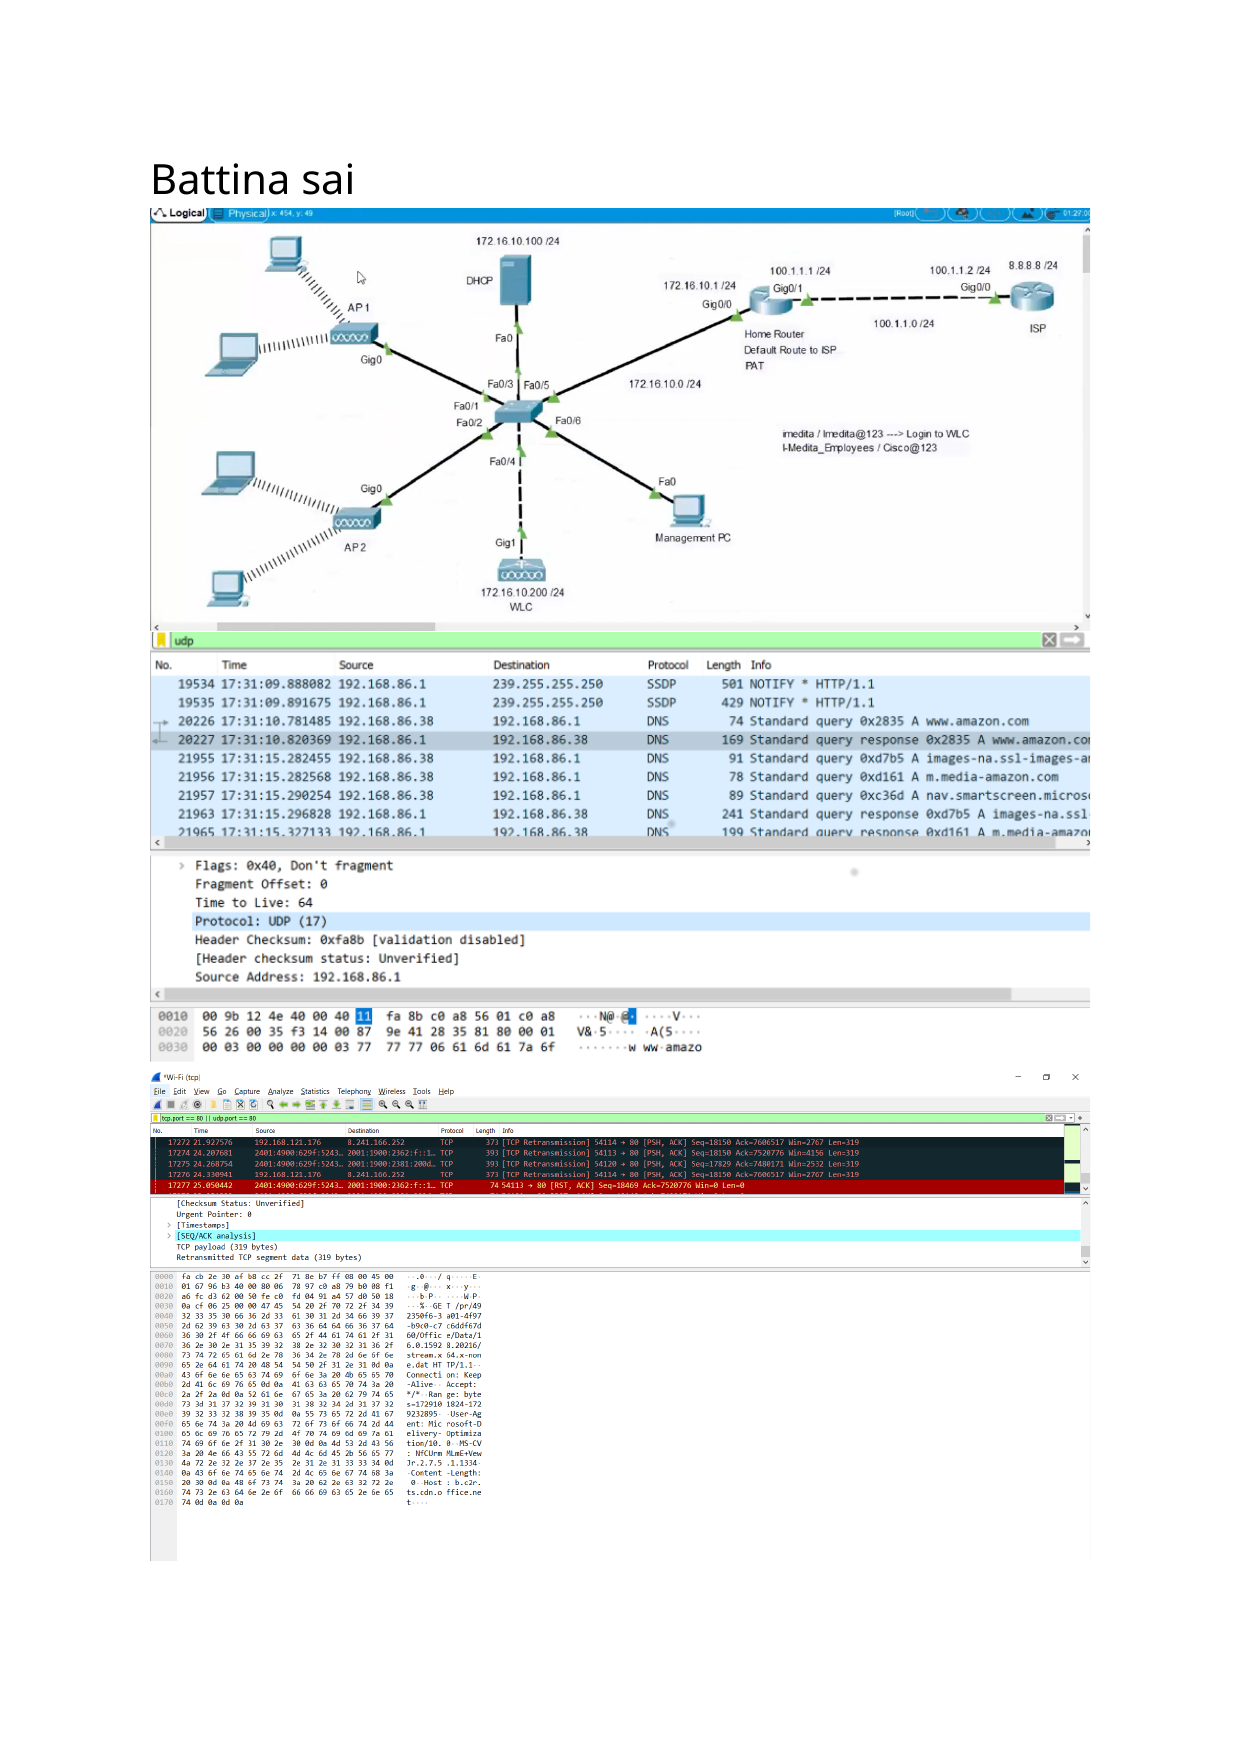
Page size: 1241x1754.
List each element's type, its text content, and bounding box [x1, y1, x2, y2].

picture [895, 211, 916, 216]
picture [229, 208, 257, 219]
picture [150, 1070, 1091, 1561]
picture [305, 210, 315, 215]
picture [924, 208, 937, 216]
picture [1072, 208, 1091, 216]
picture [150, 208, 1091, 631]
picture [281, 211, 291, 215]
text Battina sai [150, 150, 1090, 208]
picture [150, 632, 1091, 1069]
